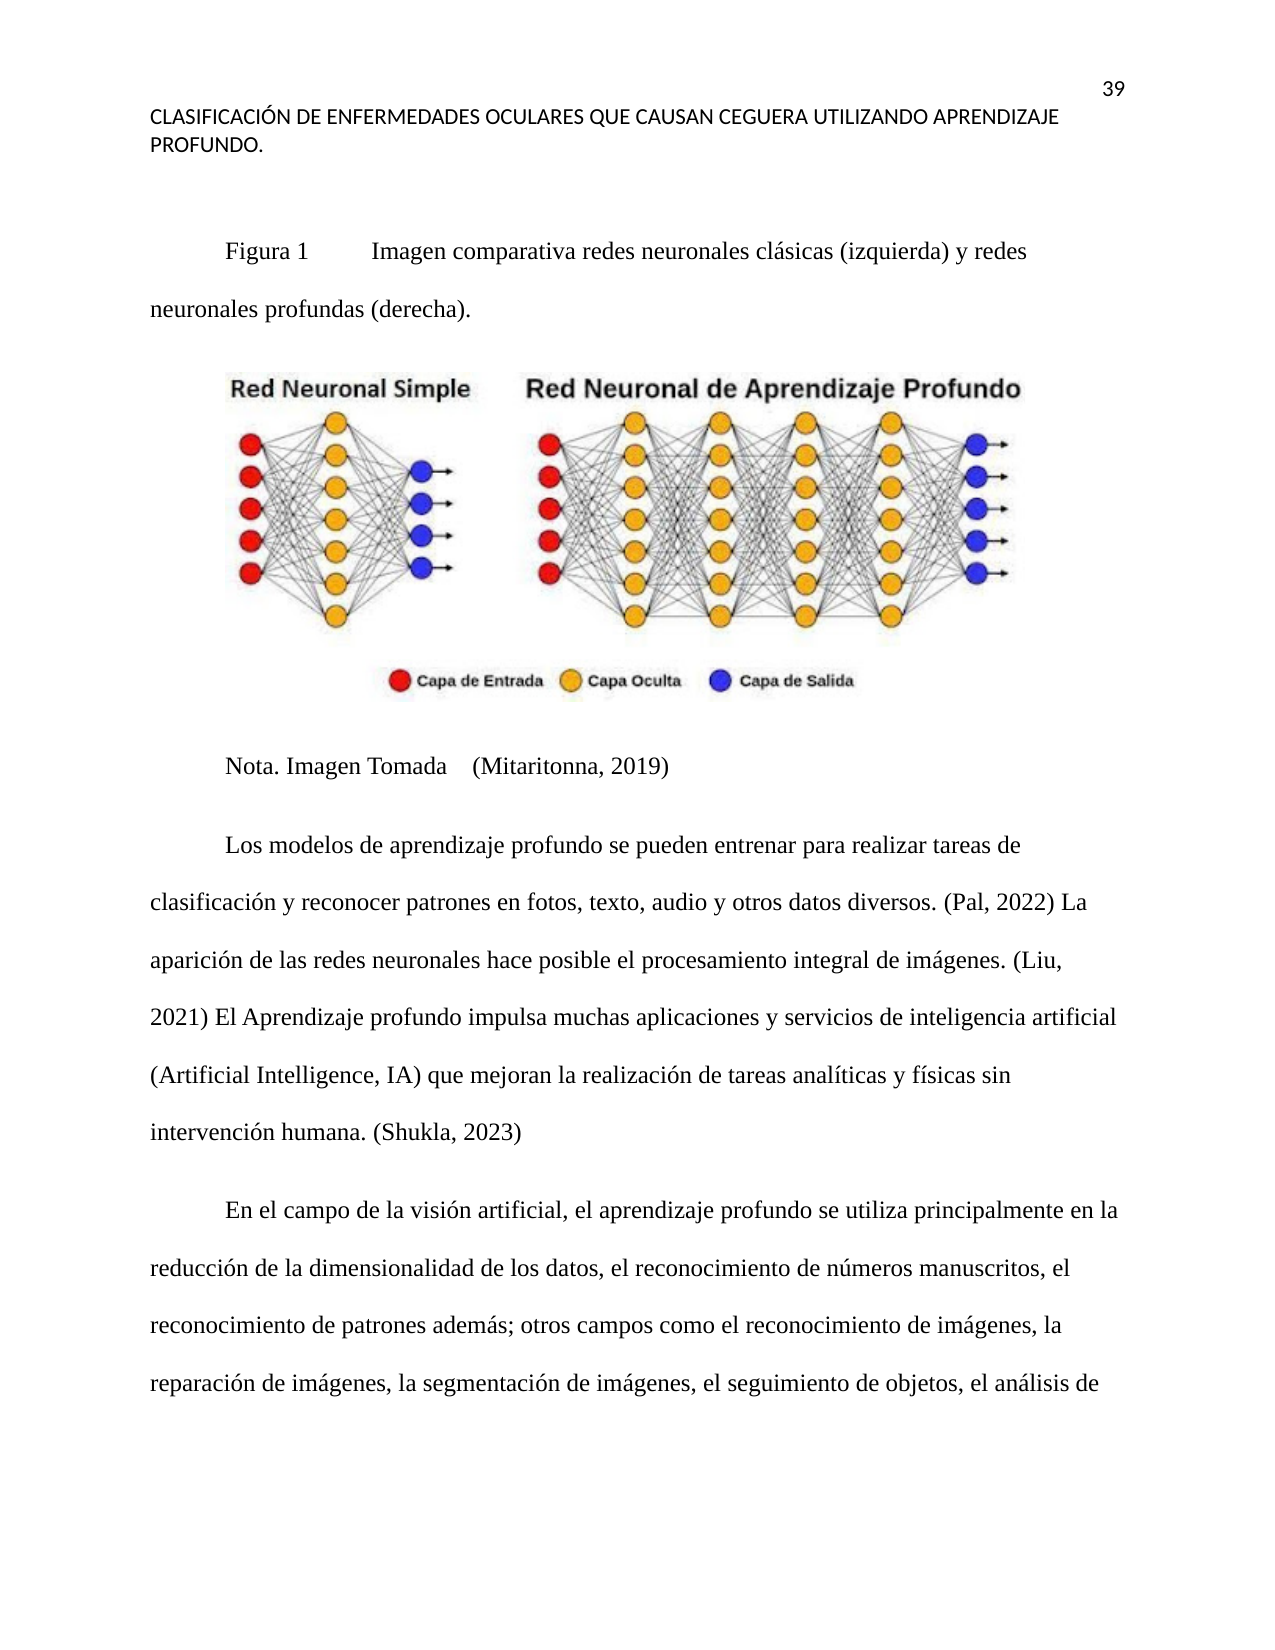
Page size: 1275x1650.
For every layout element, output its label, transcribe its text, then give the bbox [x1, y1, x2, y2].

text Los modelos de aprendizaje profundo se pueden entrenar para realizar tareas de clasificación y reconocer patrones en fotos, texto, audio y otros datos diversos. La aparición de las redes neuronales hace posible el procesamiento integral de imágenes. El Aprendizaje profundo impulsa muchas aplicaciones y servicios de inteligencia artificial (Artificial Intelligence, IA) que mejoran la realización de tareas analíticas y físicas sin intervención humana. [150, 830, 1125, 1146]
text Nota. Imagen Tomada [150, 751, 1125, 780]
picture [225, 372, 1025, 702]
text Figura 1 Imagen comparativa redes neuronales clásicas (izquierda) y redes neuronales profundas (derecha). [150, 236, 1125, 322]
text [150, 1196, 1125, 1397]
